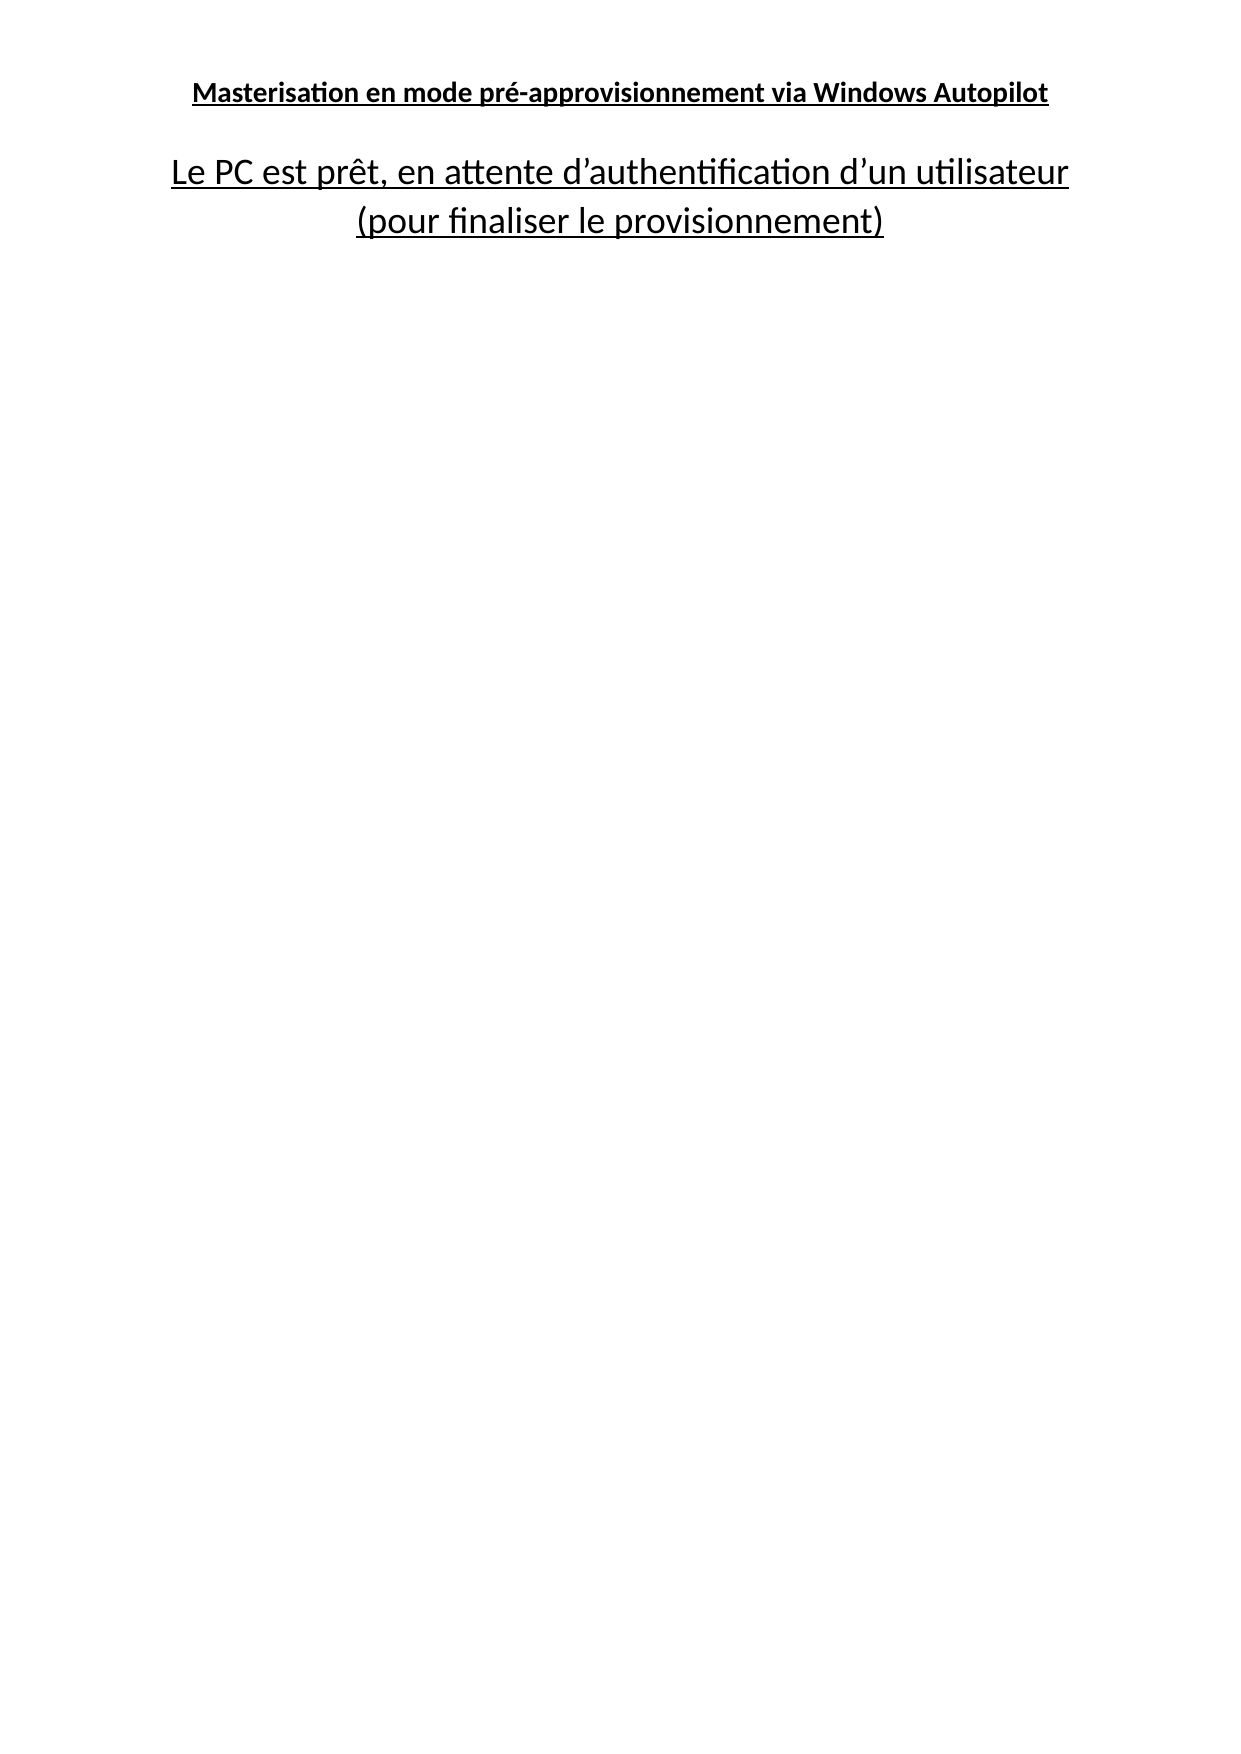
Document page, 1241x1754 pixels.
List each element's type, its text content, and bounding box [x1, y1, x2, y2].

text Le PC est prêt, en attente d’authentification d’un utilisateur (pour finaliser le provisionnement) [148, 148, 1093, 243]
